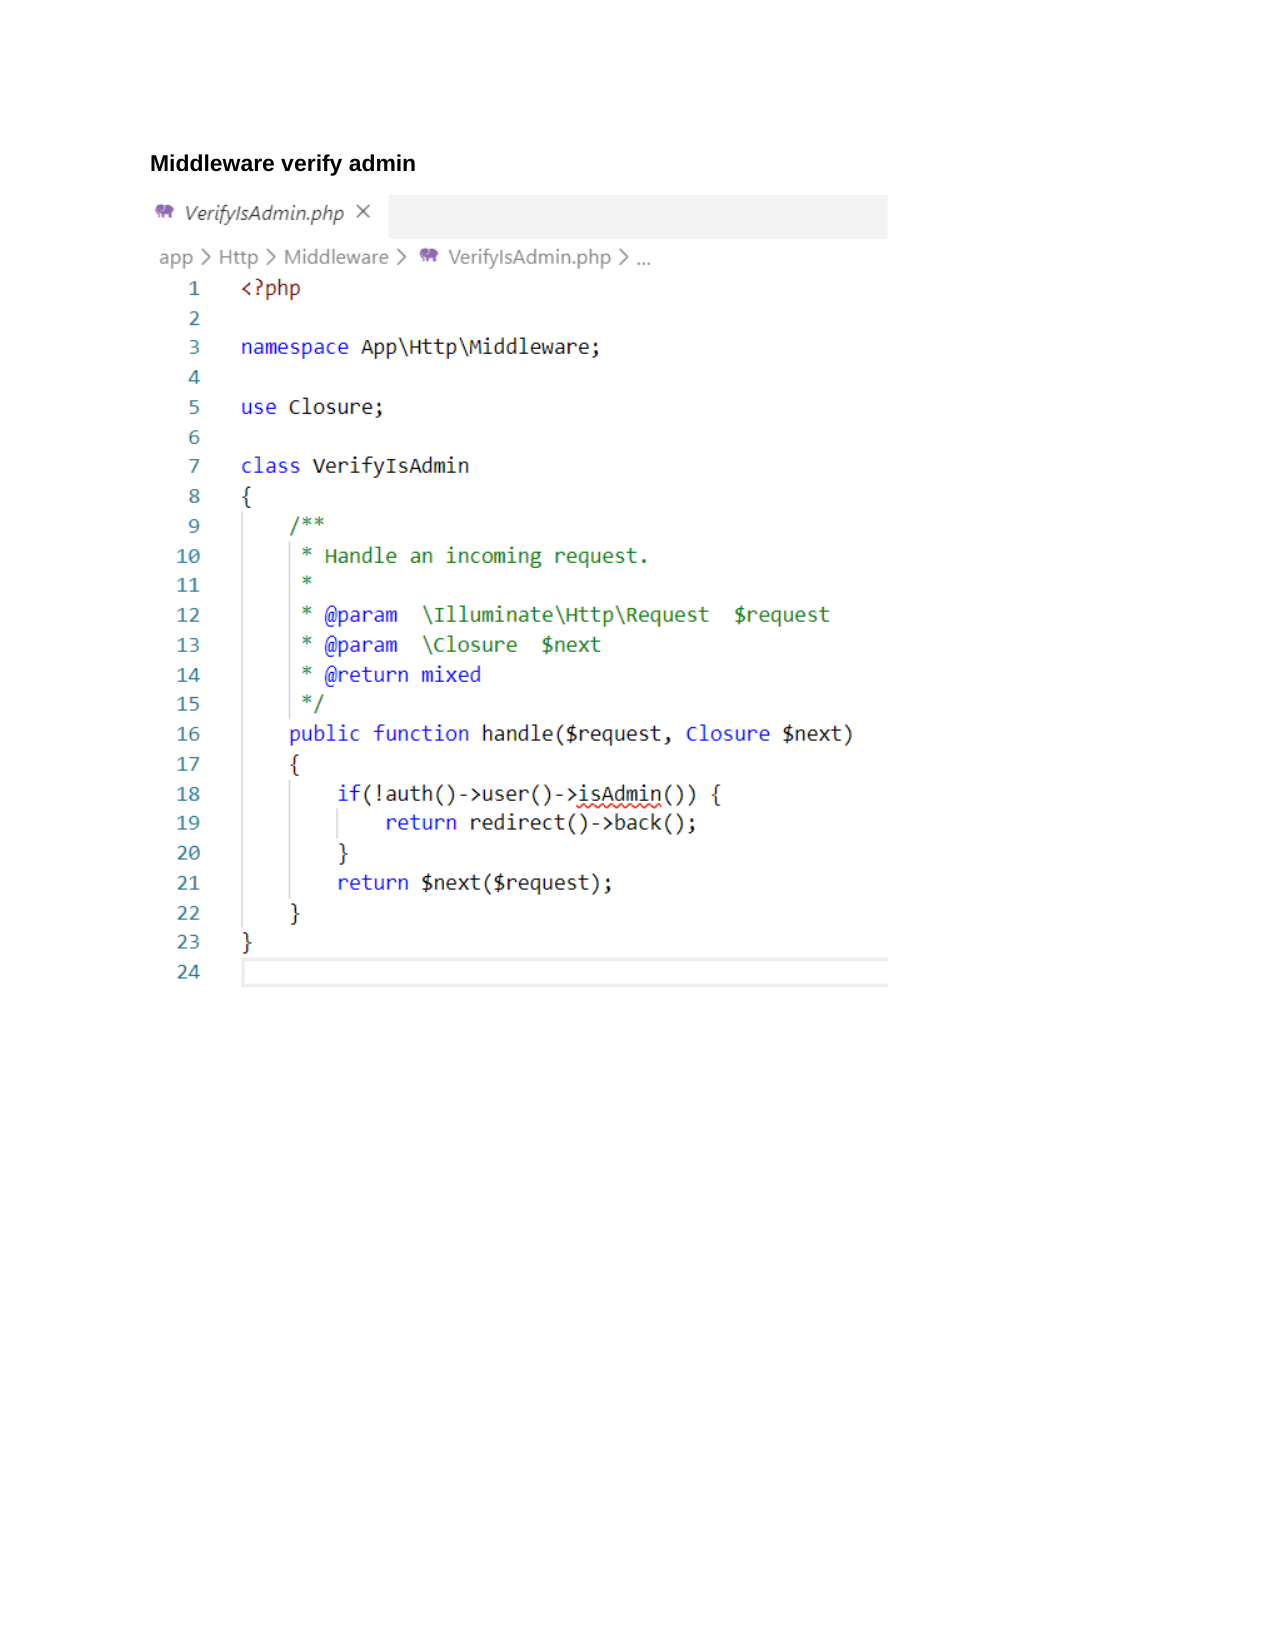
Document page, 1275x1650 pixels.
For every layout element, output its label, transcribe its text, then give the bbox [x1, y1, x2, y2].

picture [150, 195, 888, 1000]
text Middleware verify admin [150, 150, 1125, 176]
